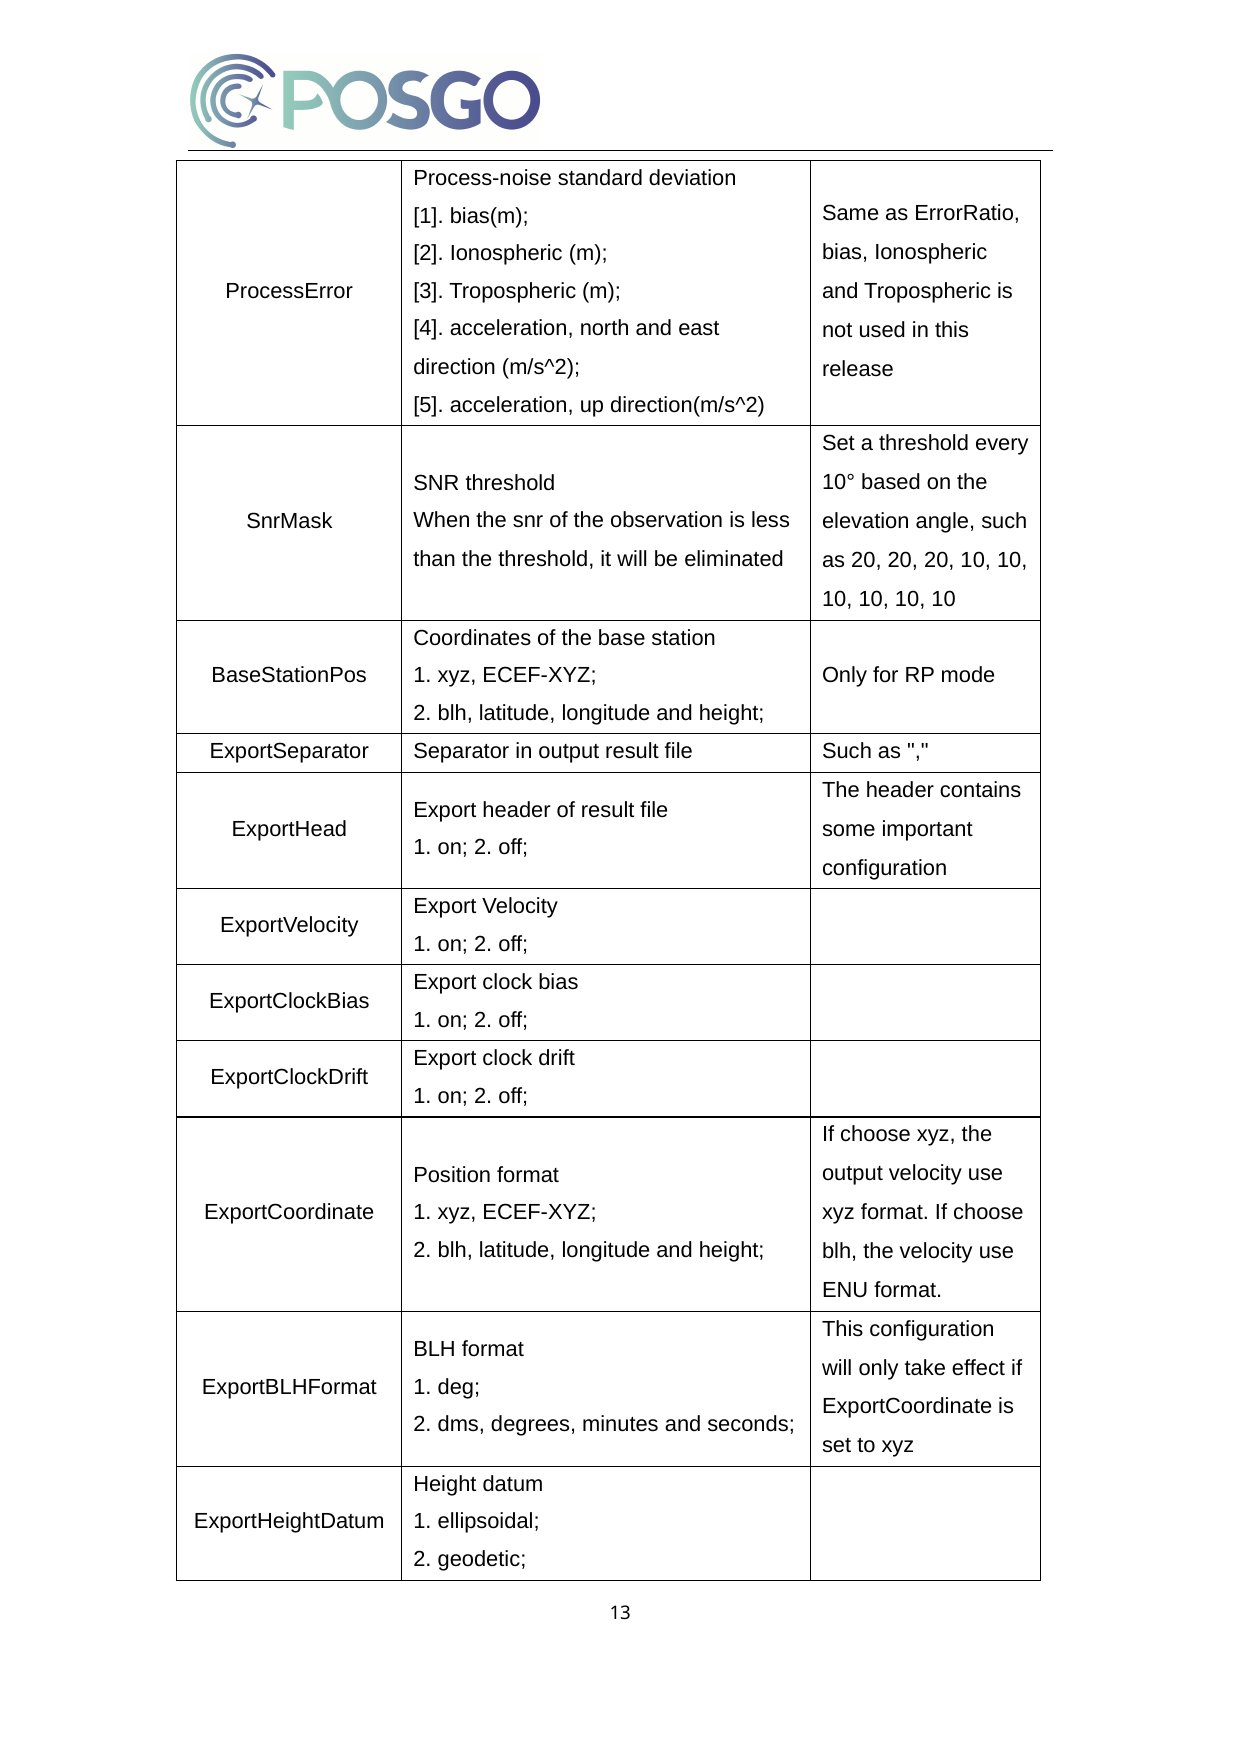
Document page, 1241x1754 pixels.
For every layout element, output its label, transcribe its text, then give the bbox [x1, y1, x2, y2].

table_cell SnrMask [177, 426, 401, 620]
table_cell [811, 1041, 1040, 1116]
table_cell ExportVelocity [177, 889, 401, 964]
table_cell Export clock bias 1. on; 2. off; [402, 965, 810, 1040]
table_cell Set a threshold every 10° based on the elevation angle, such as 20, 20, 20, 10, 10, 10, 10, 10, 10 [811, 426, 1040, 620]
table_cell BaseStationPos [177, 621, 401, 733]
table_cell Only for RP mode [811, 621, 1040, 733]
table_cell If choose xyz, the output velocity use xyz format. If choose blh, the velocity use ENU format. [811, 1118, 1040, 1311]
table_cell Coordinates of the base station 1. xyz, ECEF-XYZ; 2. blh, latitude, longitude and height; [402, 621, 810, 733]
table_cell Height datum 1. ellipsoidal; 2. geodetic; [402, 1467, 810, 1580]
table_cell SNR threshold When the snr of the observation is less than the threshold, it will be eliminated [402, 426, 810, 620]
picture [187, 53, 542, 148]
table_cell Separator in output result file [402, 734, 810, 772]
table_cell The header contains some important configuration [811, 773, 1040, 888]
table_cell [811, 965, 1040, 1040]
table_cell ExportHead [177, 773, 401, 888]
table_cell ExportCoordinate [177, 1118, 401, 1311]
table_cell Export header of result file 1. on; 2. off; [402, 773, 810, 888]
table_cell This configuration will only take effect if ExportCoordinate is set to xyz [811, 1312, 1040, 1466]
table_cell Export Velocity 1. on; 2. off; [402, 889, 810, 964]
table_cell Export clock drift 1. on; 2. off; [402, 1041, 810, 1116]
table_cell Process-noise standard deviation [1]. bias(m); [2]. Ionospheric (m); [3]. Tropospheric (m); [4]. acceleration, north and east direction (m/s^2); [5]. acceleration, up direction(m/s^2) [402, 161, 810, 425]
table_cell Position format 1. xyz, ECEF-XYZ; 2. blh, latitude, longitude and height; [402, 1118, 810, 1311]
table_cell [811, 889, 1040, 964]
table_cell ExportHeightDatum [177, 1467, 401, 1580]
table_cell Same as ErrorRatio, bias, Ionospheric and Tropospheric is not used in this release [811, 161, 1040, 425]
table_cell ExportClockDrift [177, 1041, 401, 1116]
table_cell ProcessError [177, 161, 401, 425]
table_cell ExportBLHFormat [177, 1312, 401, 1466]
table_cell ExportClockBias [177, 965, 401, 1040]
table_cell [811, 1467, 1040, 1580]
table_cell BLH format 1. deg; 2. dms, degrees, minutes and seconds; [402, 1312, 810, 1466]
table_cell ExportSeparator [177, 734, 401, 772]
table_cell Such as "," [811, 734, 1040, 772]
